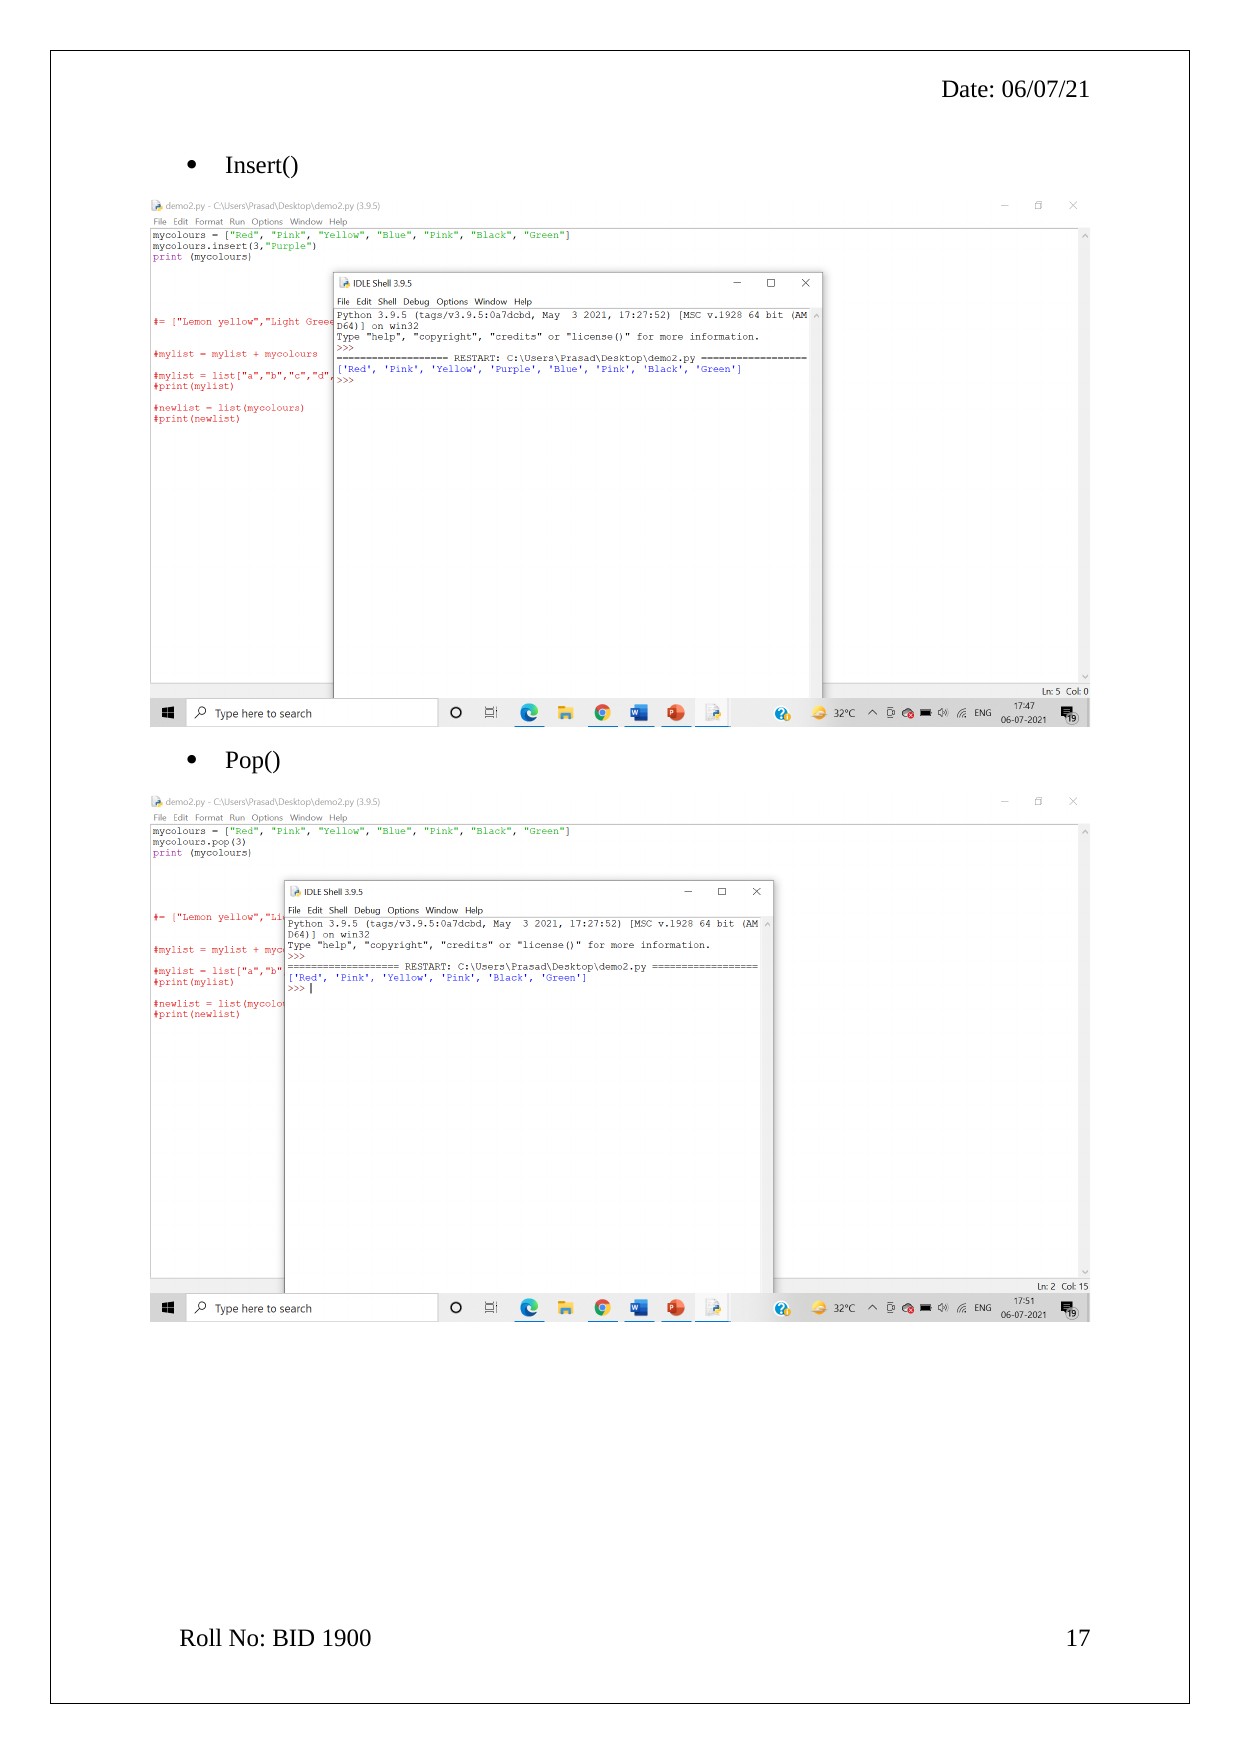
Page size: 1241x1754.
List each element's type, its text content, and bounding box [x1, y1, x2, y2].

list Pop() [187, 745, 1090, 774]
list Insert() [187, 150, 1090, 179]
picture [150, 197, 1091, 727]
picture [150, 793, 1091, 1322]
